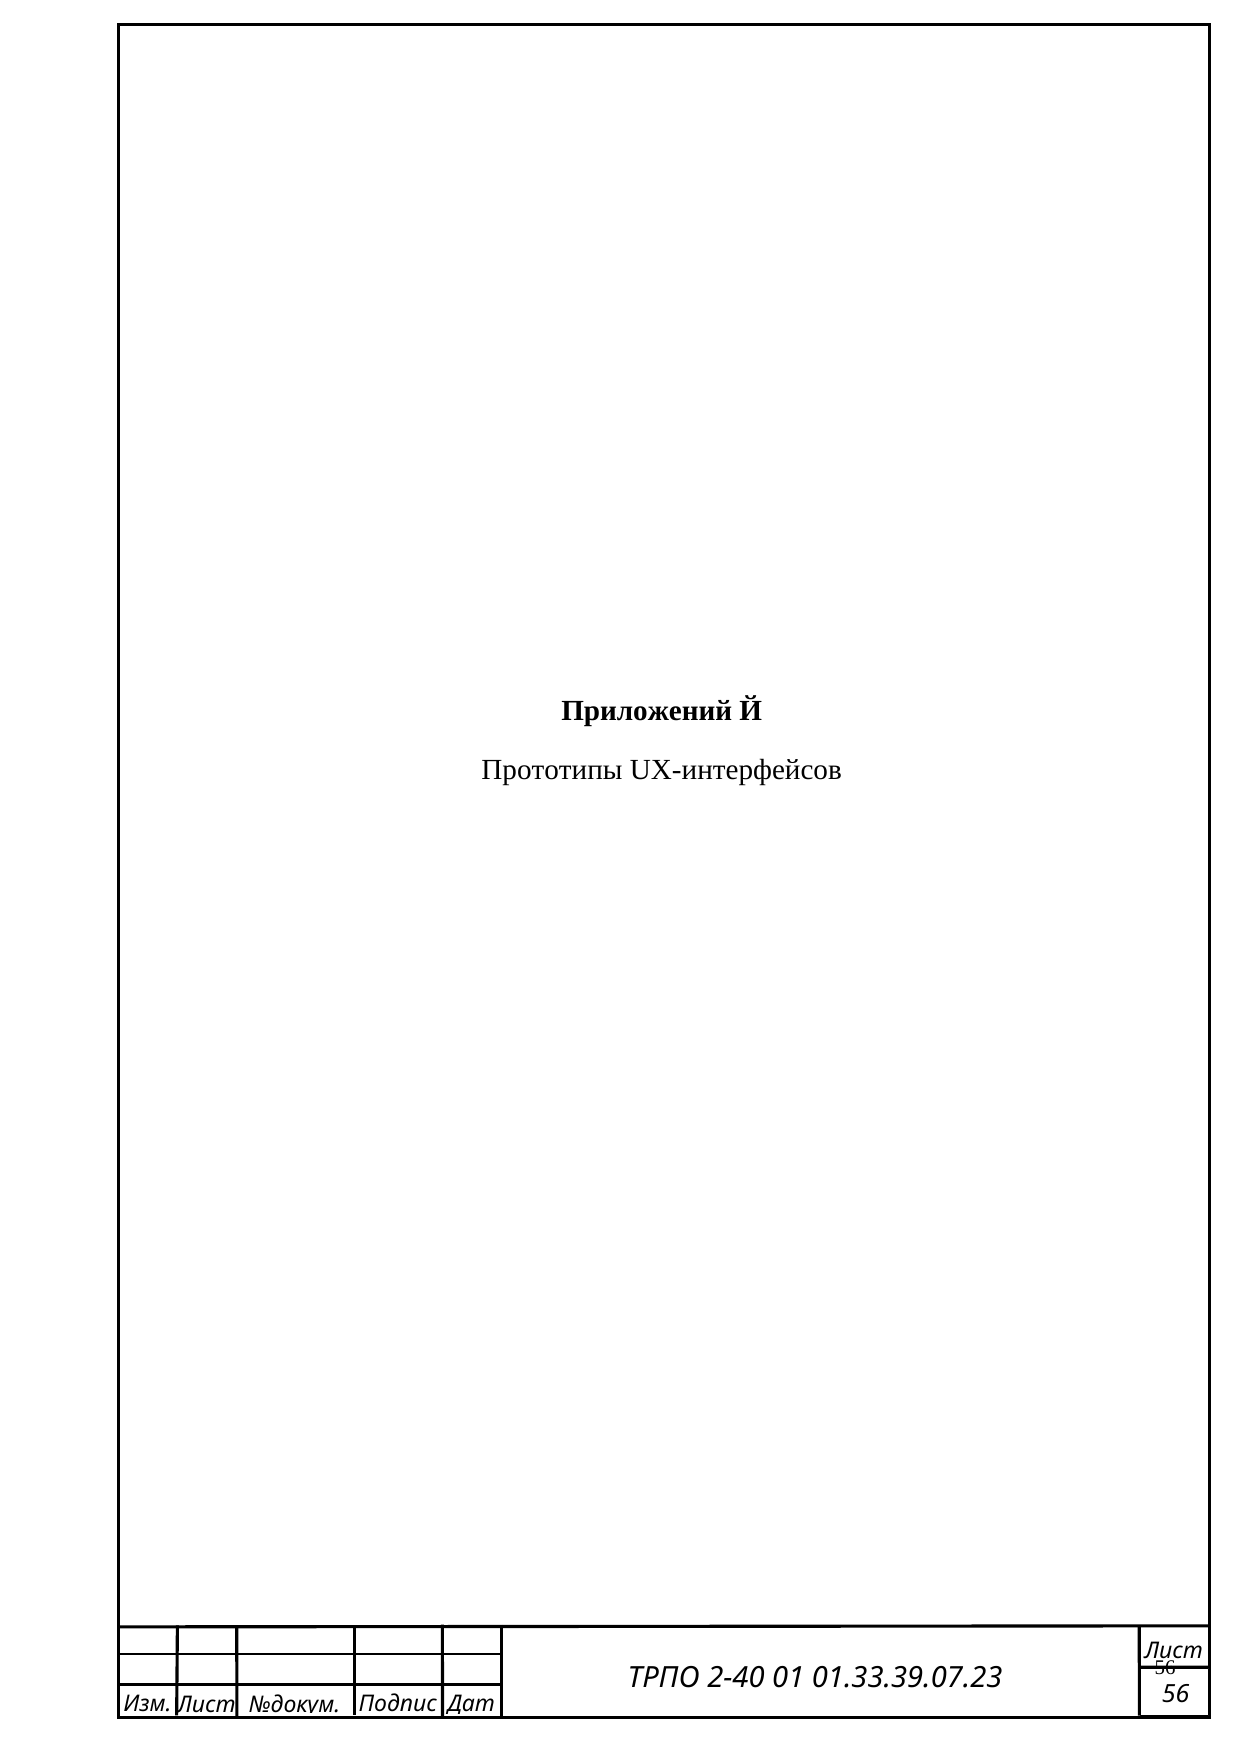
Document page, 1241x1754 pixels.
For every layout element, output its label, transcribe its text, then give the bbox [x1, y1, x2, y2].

text Прототипы UX-интерфейсов [148, 752, 1175, 786]
text Приложений Й [148, 693, 1175, 726]
